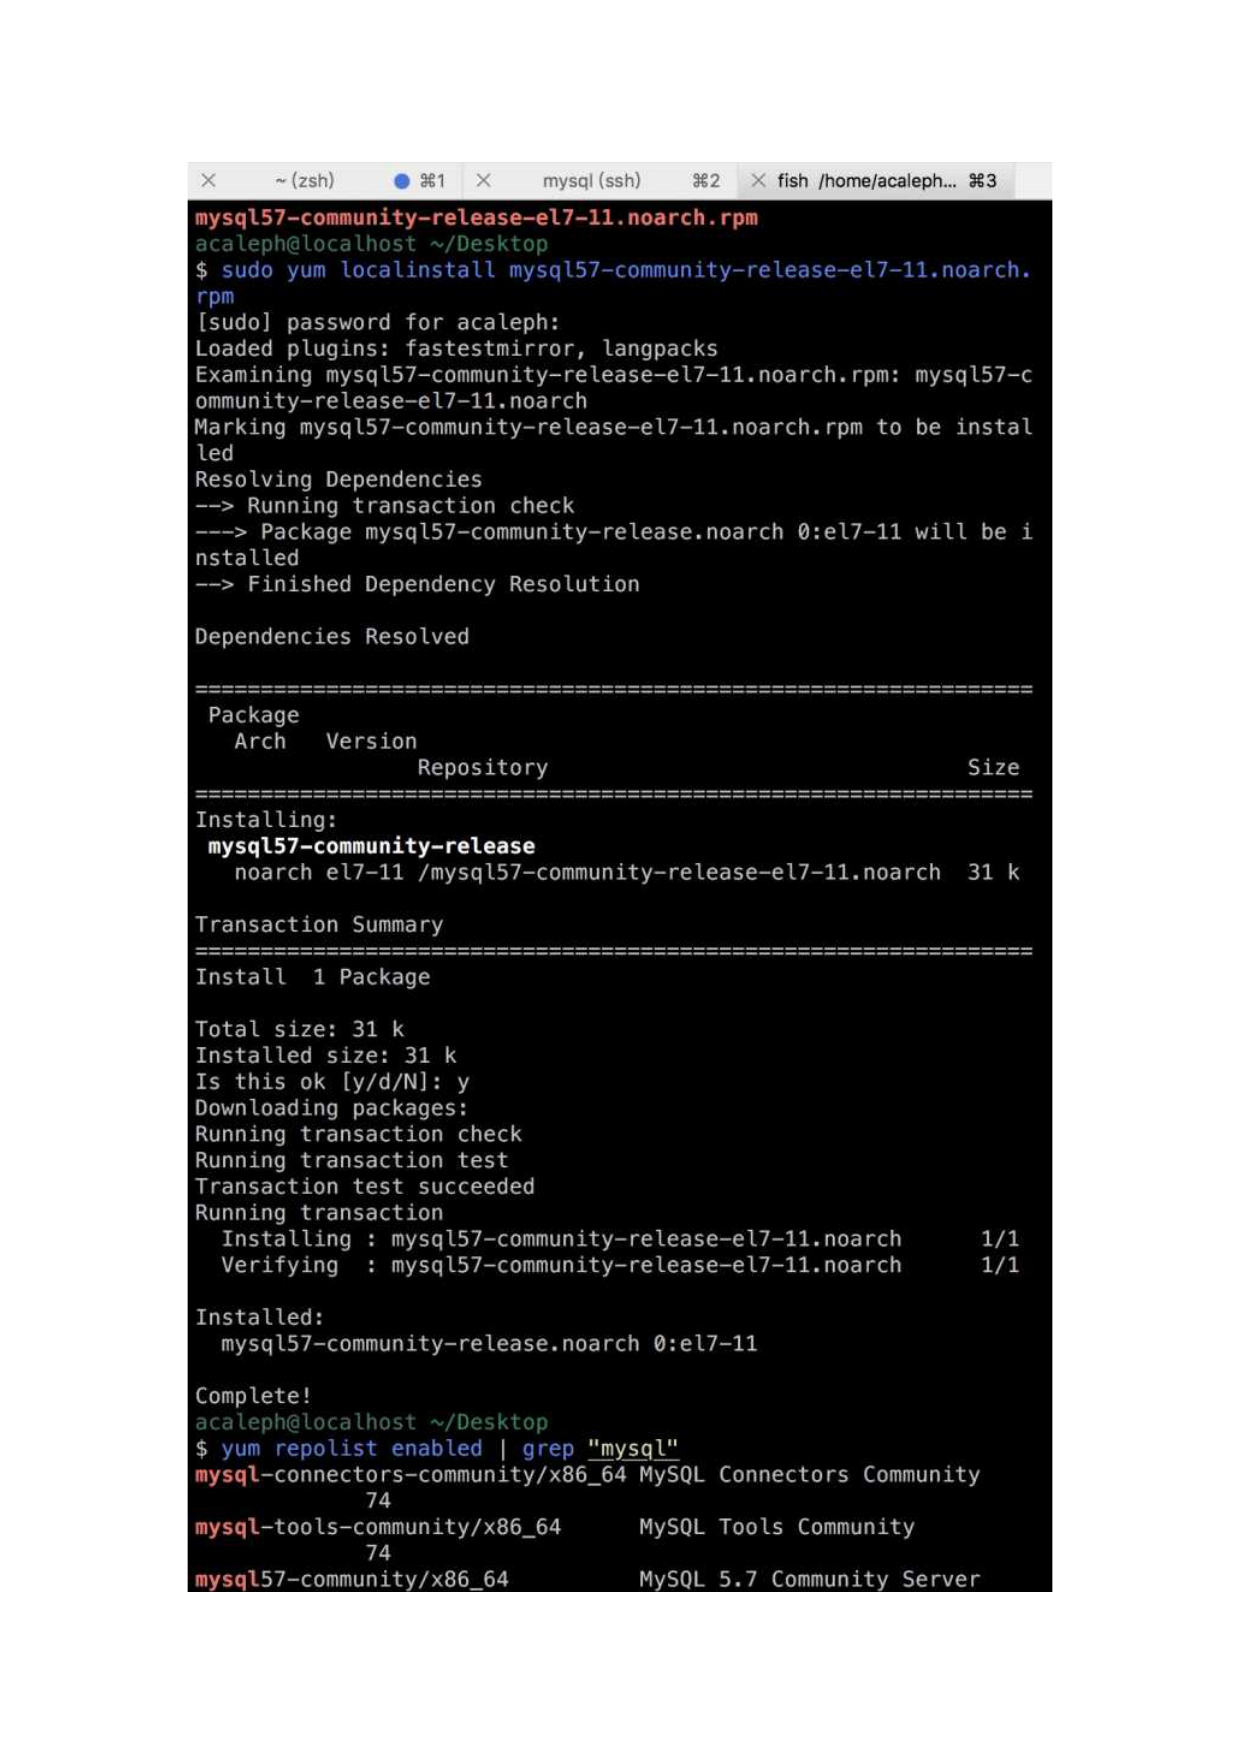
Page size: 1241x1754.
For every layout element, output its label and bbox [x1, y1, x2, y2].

picture [187, 162, 1053, 1592]
